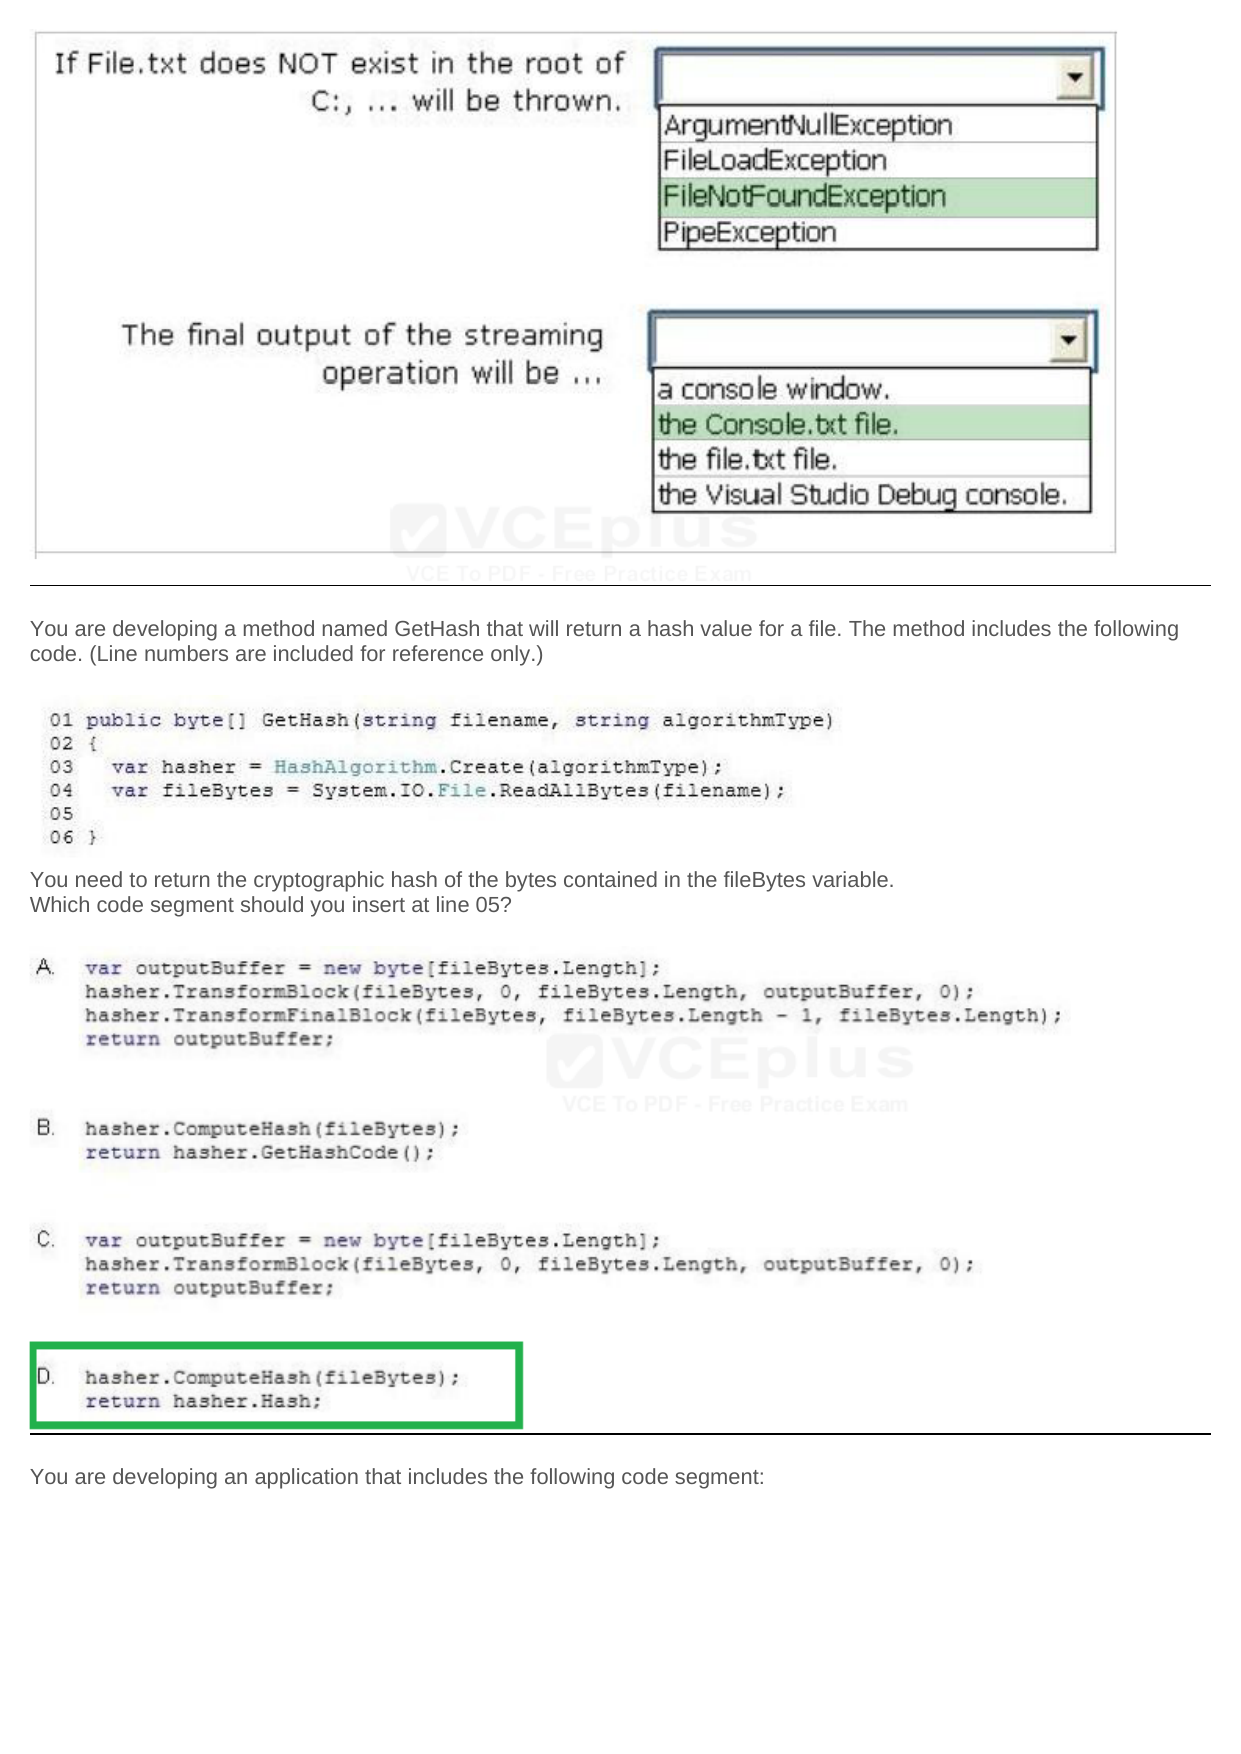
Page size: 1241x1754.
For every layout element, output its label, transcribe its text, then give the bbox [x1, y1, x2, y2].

picture [29, 29, 1118, 583]
picture [29, 695, 850, 867]
text You are developing an application that includes the following code segment: [29, 1464, 1211, 1489]
text You are developing a method named GetHash that will return a hash value for a file. The method includes the following code. (Line numbers are included for reference only.) [29, 616, 1211, 666]
picture [29, 946, 1074, 1431]
